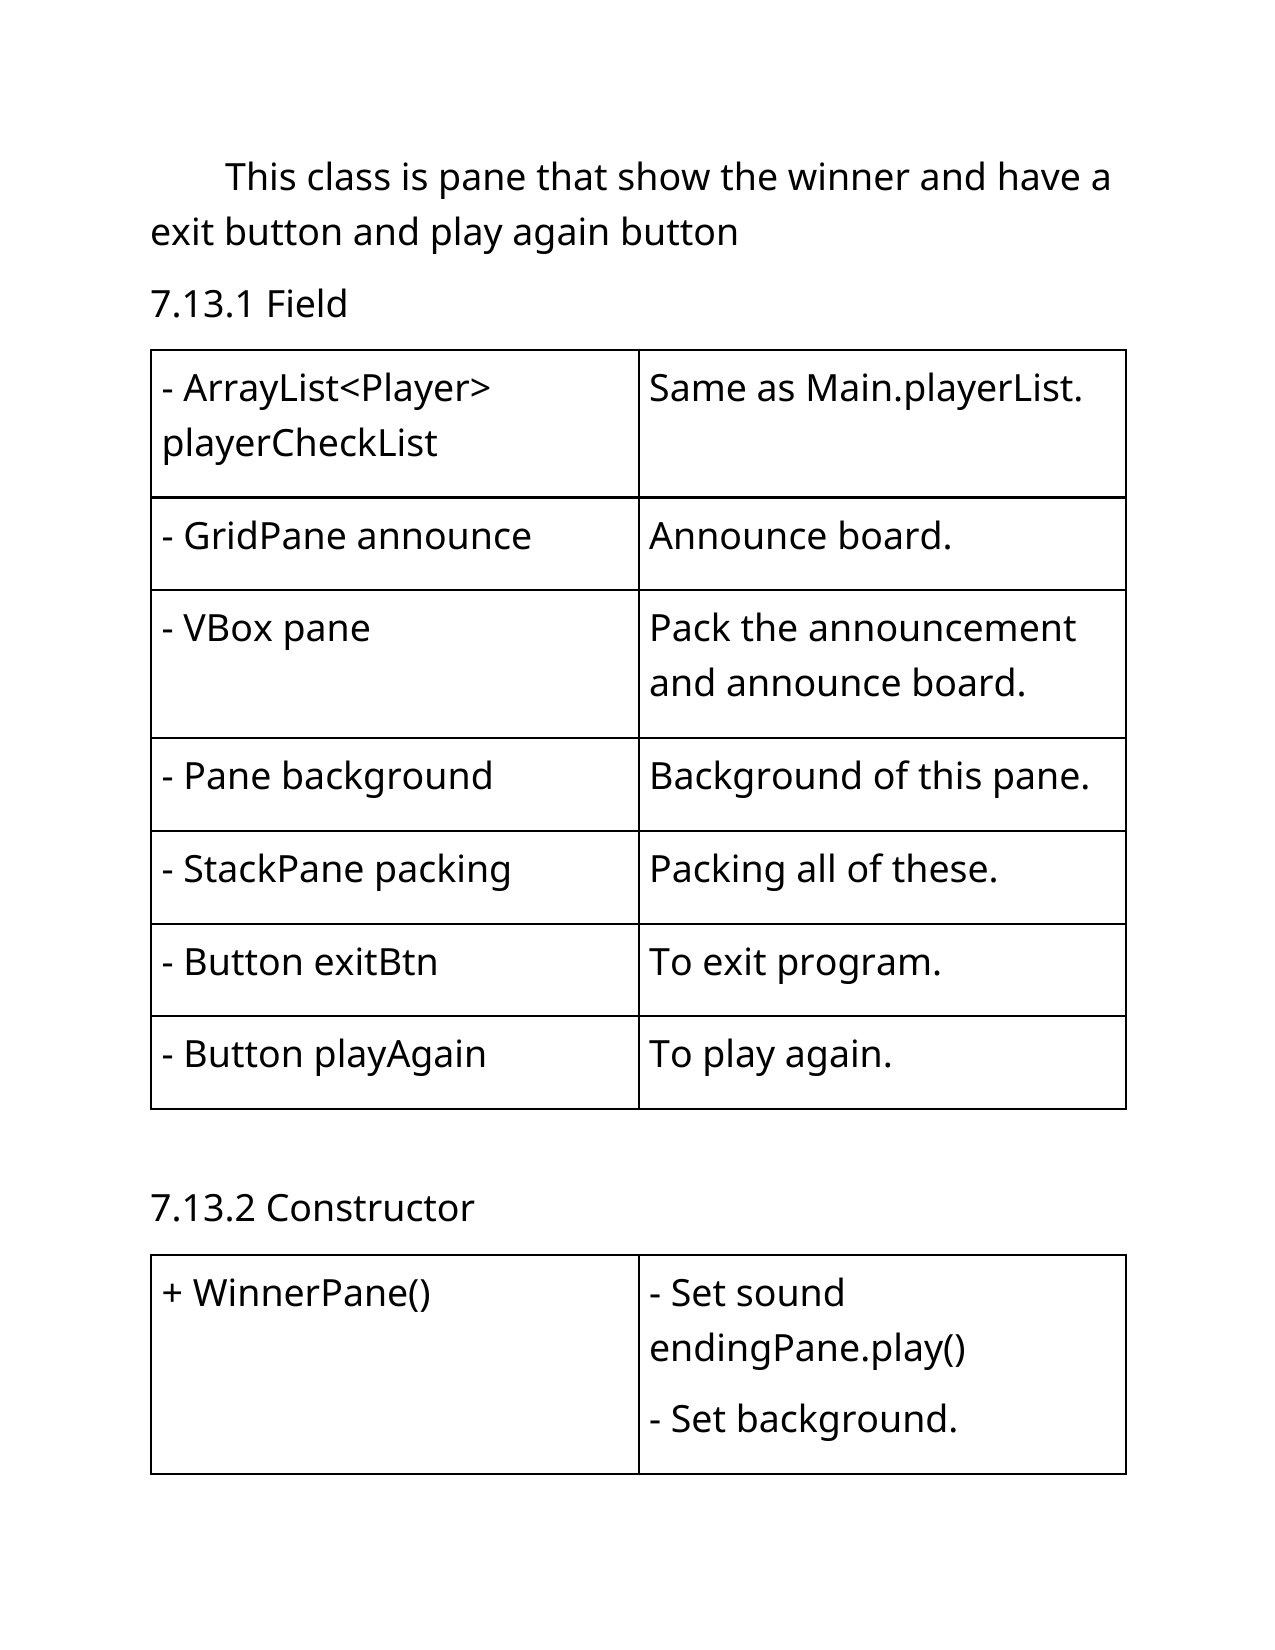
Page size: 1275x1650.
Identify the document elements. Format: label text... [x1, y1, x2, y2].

table_cell - Button playAgain [152, 1017, 638, 1108]
text 7.13.1 Field [150, 277, 1125, 328]
table_cell Announce board. [640, 499, 1125, 589]
table_cell - GridPane announce [152, 499, 638, 589]
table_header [640, 1256, 1125, 1473]
table_cell - StackPane packing [152, 832, 638, 922]
table_cell - Pane background [152, 739, 638, 830]
table_cell To exit program. [640, 925, 1125, 1015]
table_cell Pack the announcement and announce board. [640, 591, 1125, 737]
table_cell - Button exitBtn [152, 925, 638, 1015]
table_header Same as Main.playerList. [640, 351, 1125, 496]
table_header - ArrayList<Player> playerCheckList [152, 351, 638, 496]
table_cell To play again. [640, 1017, 1125, 1108]
text This class is pane that show the winner and have a exit button and play again button [150, 150, 1125, 256]
table_header + WinnerPane() [152, 1256, 638, 1473]
text 7.13.2 Constructor [150, 1182, 1125, 1233]
table_cell - VBox pane [152, 591, 638, 737]
table_cell Background of this pane. [640, 739, 1125, 830]
table_cell Packing all of these. [640, 832, 1125, 922]
